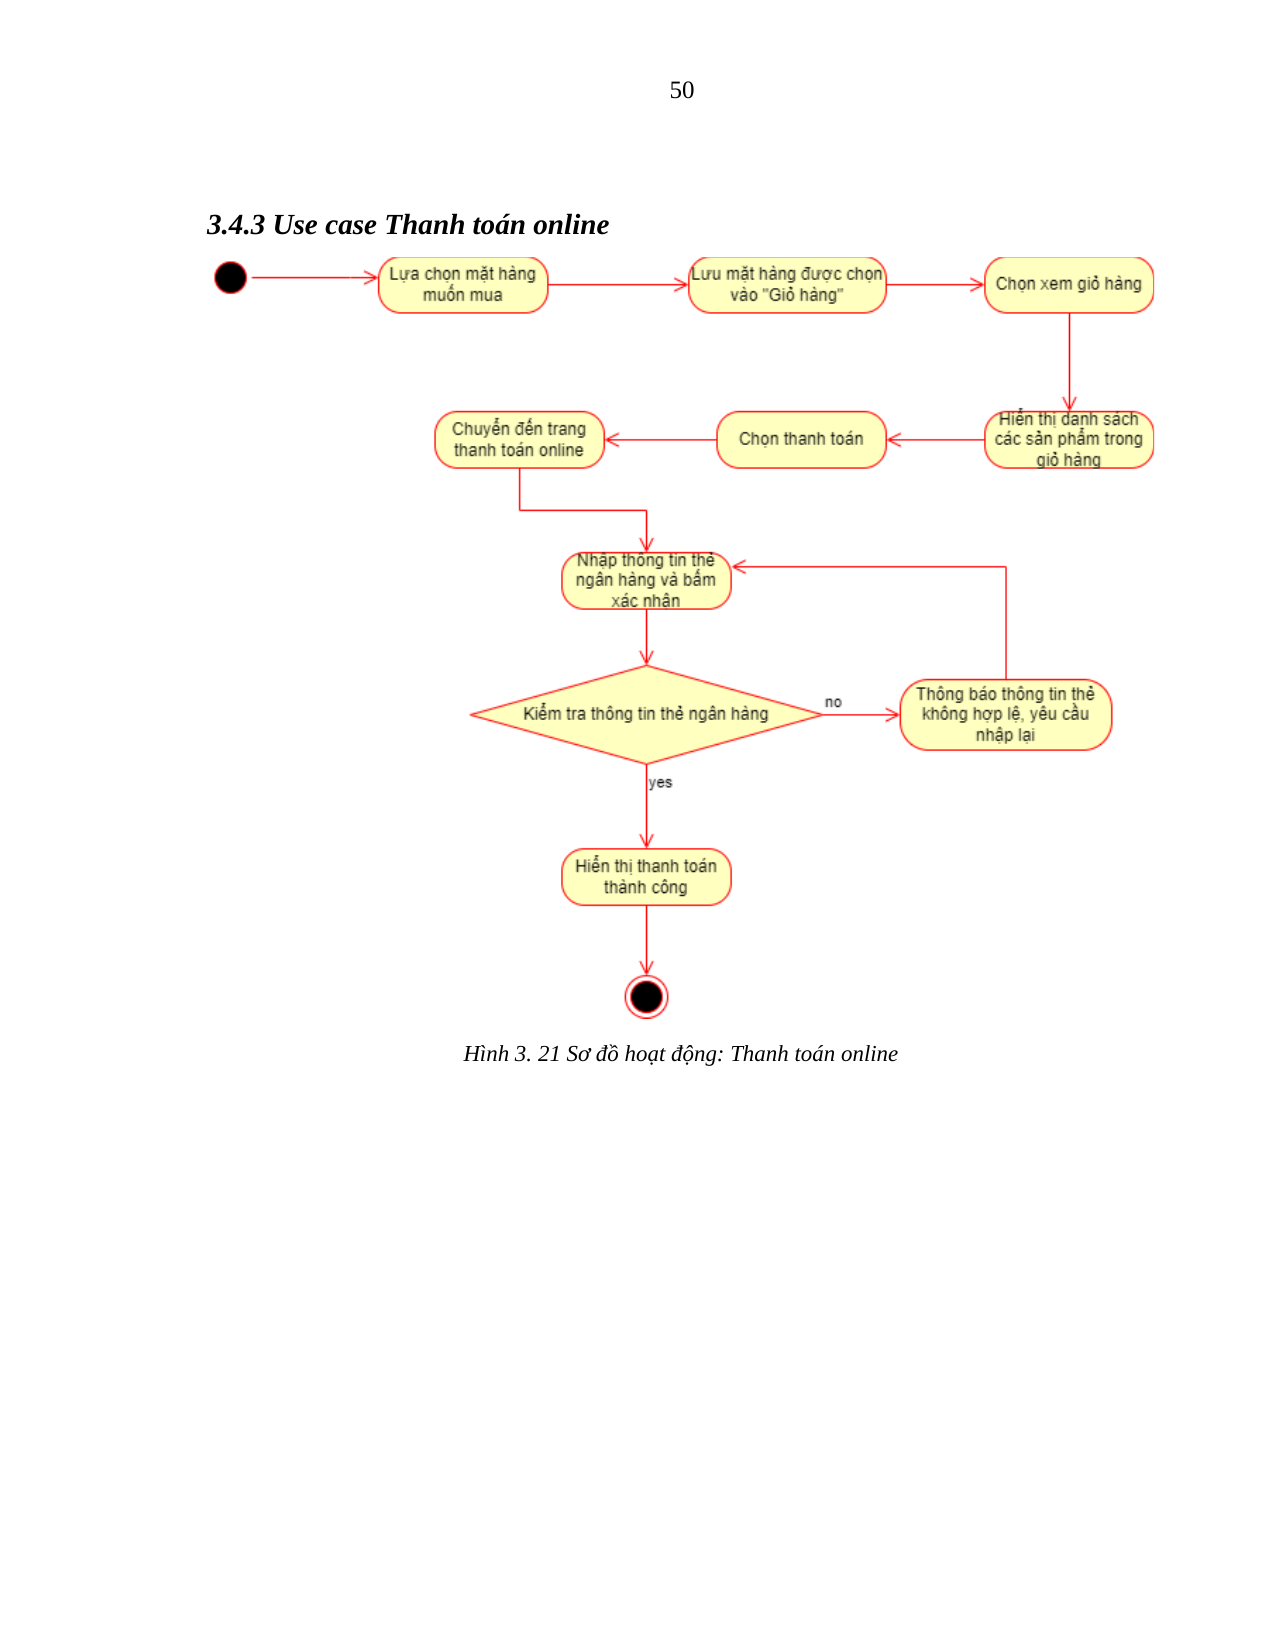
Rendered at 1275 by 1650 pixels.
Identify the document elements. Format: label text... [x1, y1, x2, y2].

picture [209, 257, 1155, 1019]
list Use case Thanh toán online [207, 207, 1157, 240]
